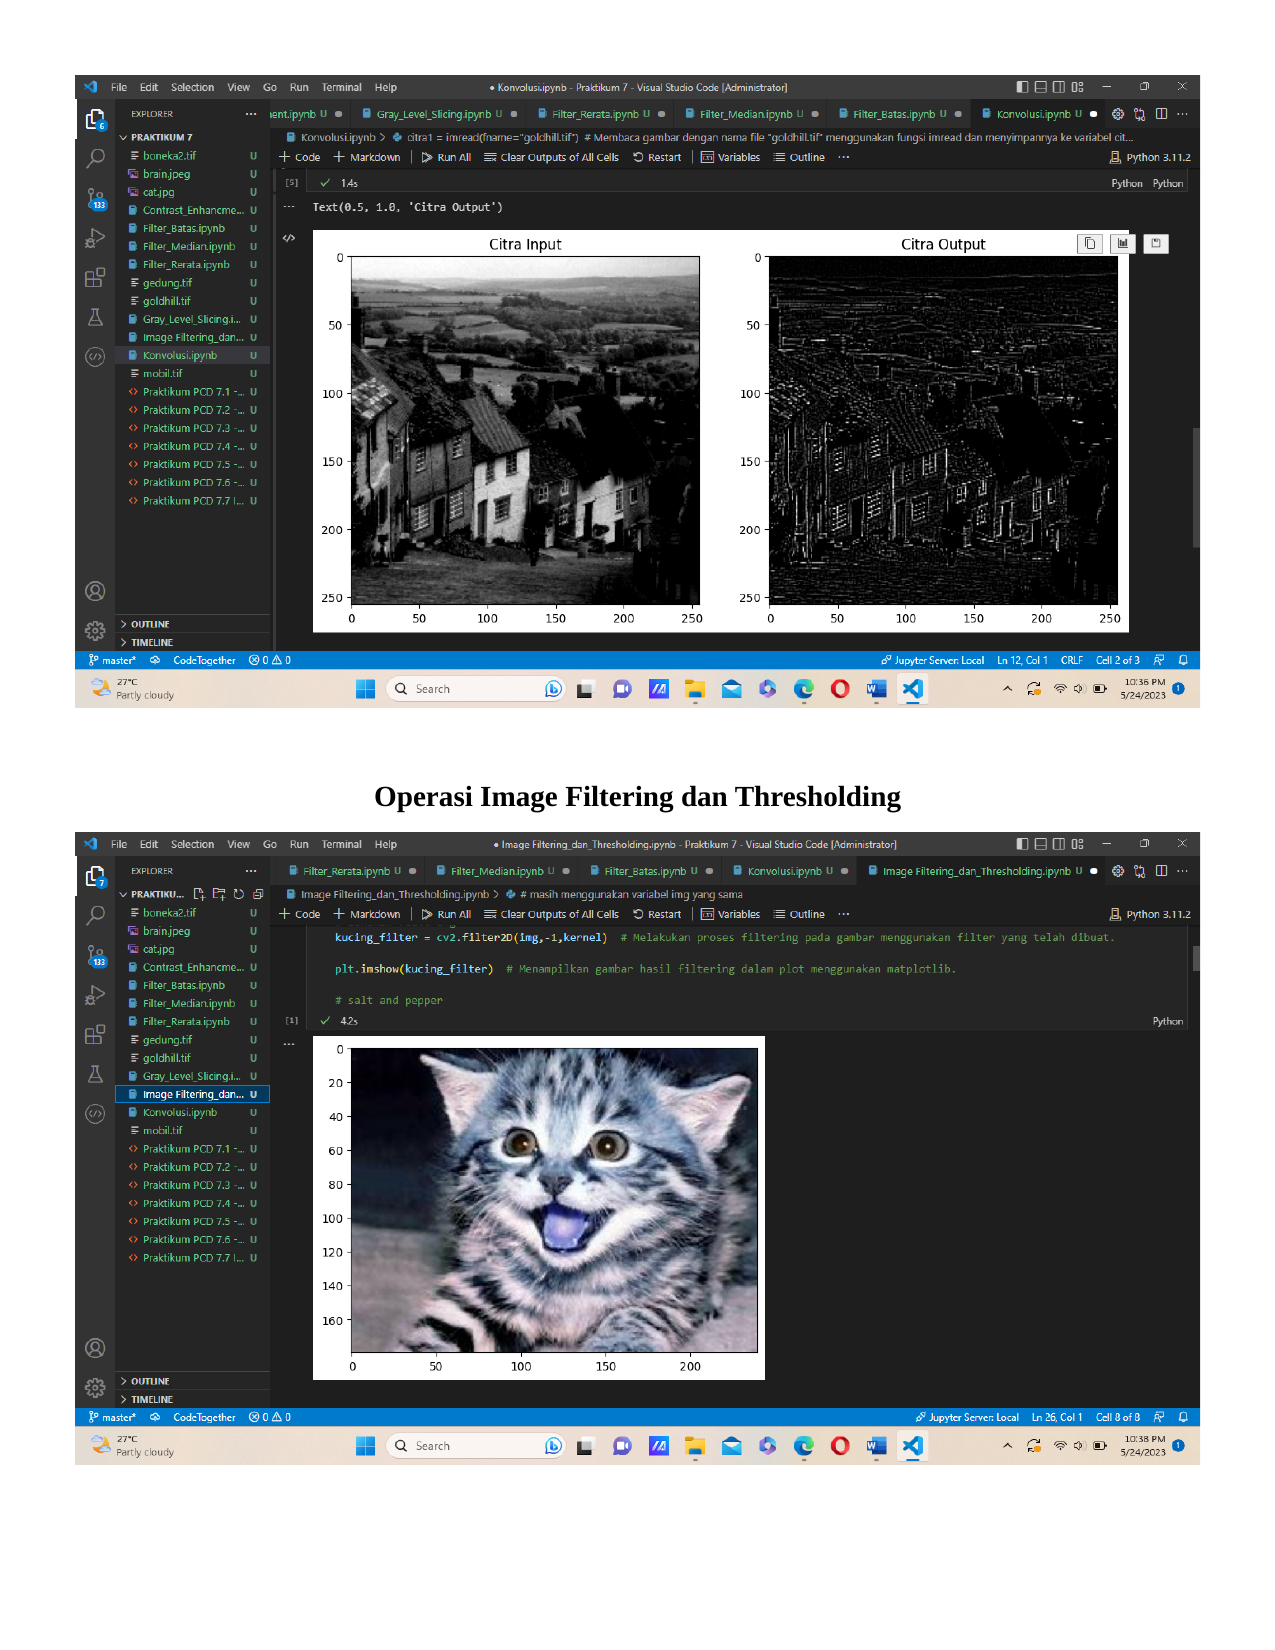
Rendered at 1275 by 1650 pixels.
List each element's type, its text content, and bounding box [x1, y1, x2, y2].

picture [75, 75, 1200, 708]
text Operasi Image Filtering dan Thresholding [75, 779, 1200, 813]
picture [75, 832, 1200, 1465]
